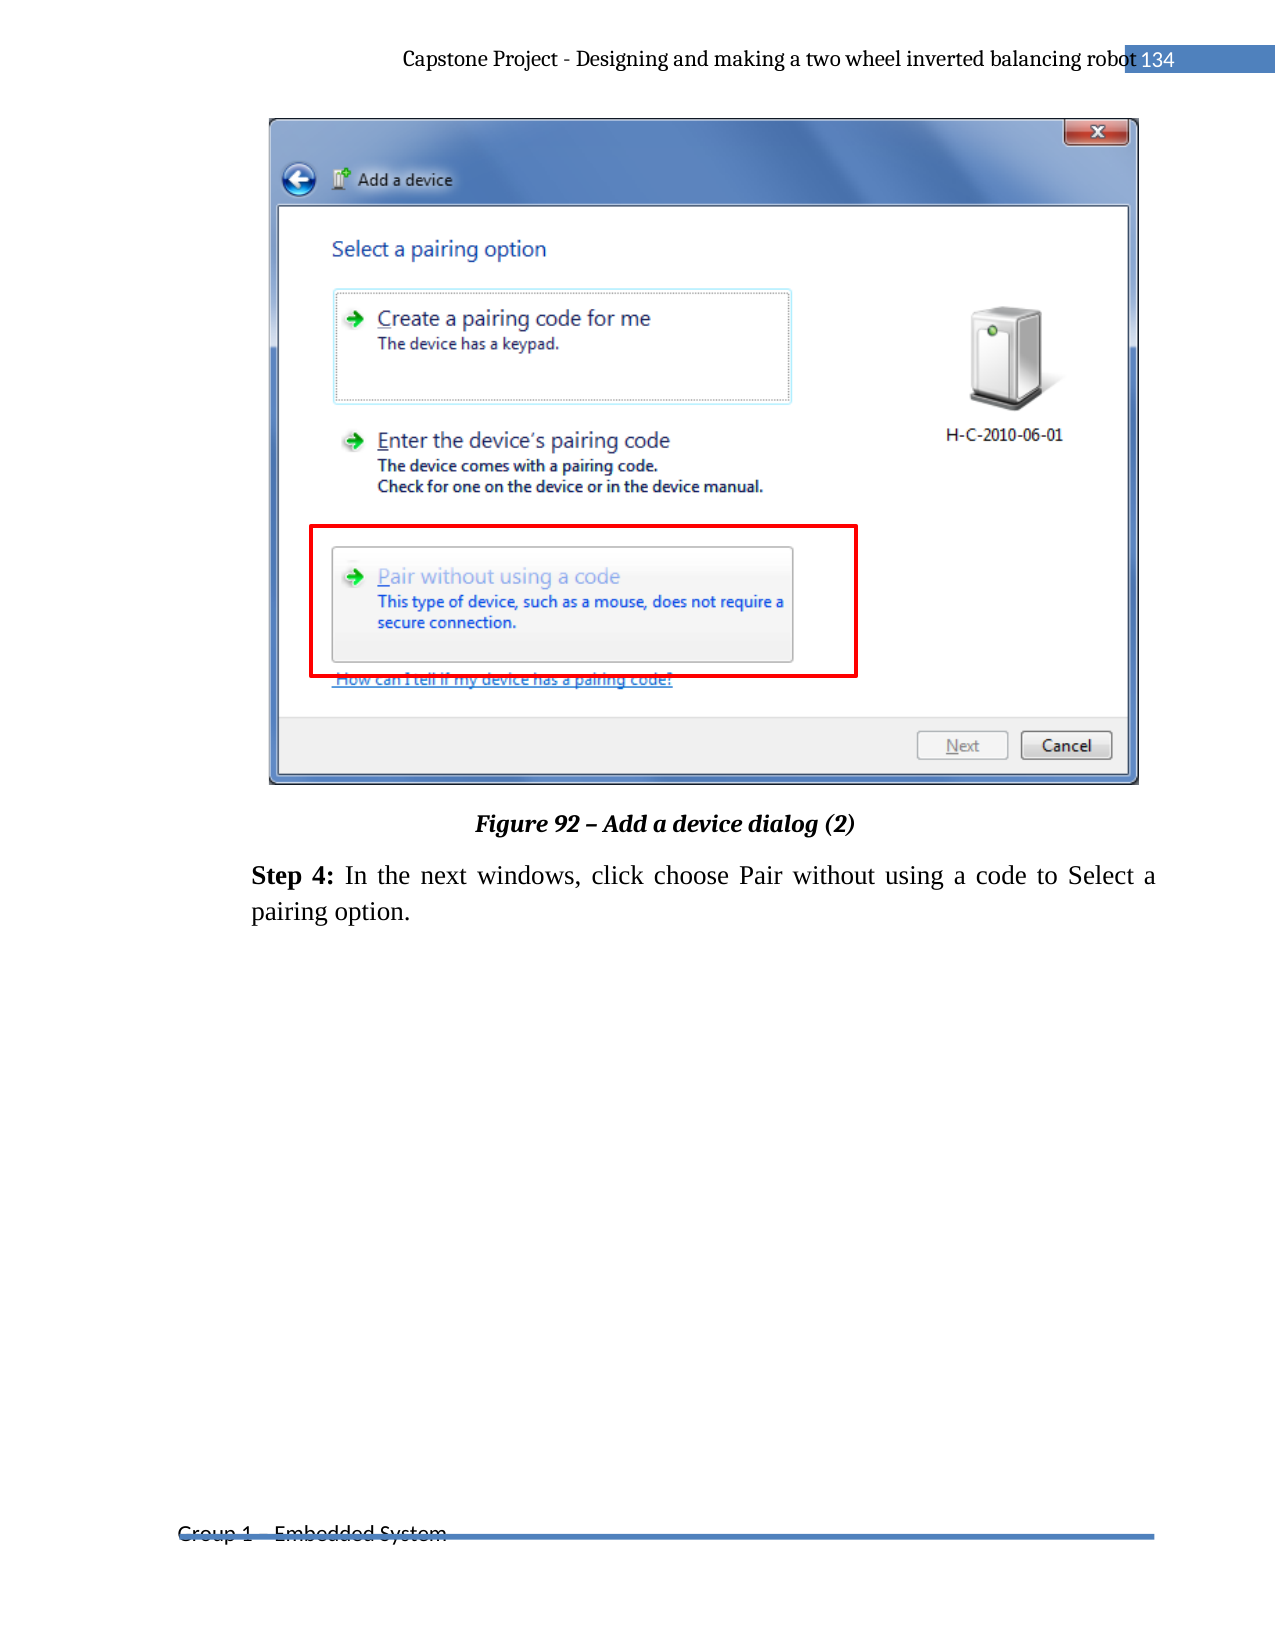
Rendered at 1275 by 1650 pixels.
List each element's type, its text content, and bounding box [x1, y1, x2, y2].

text Figure 92 – Add a device dialog (2) [177, 809, 1157, 838]
picture [268, 118, 1139, 785]
text Step 4: In the next windows, click choose Pair without using a code to Select a pairing option. [251, 859, 1157, 926]
